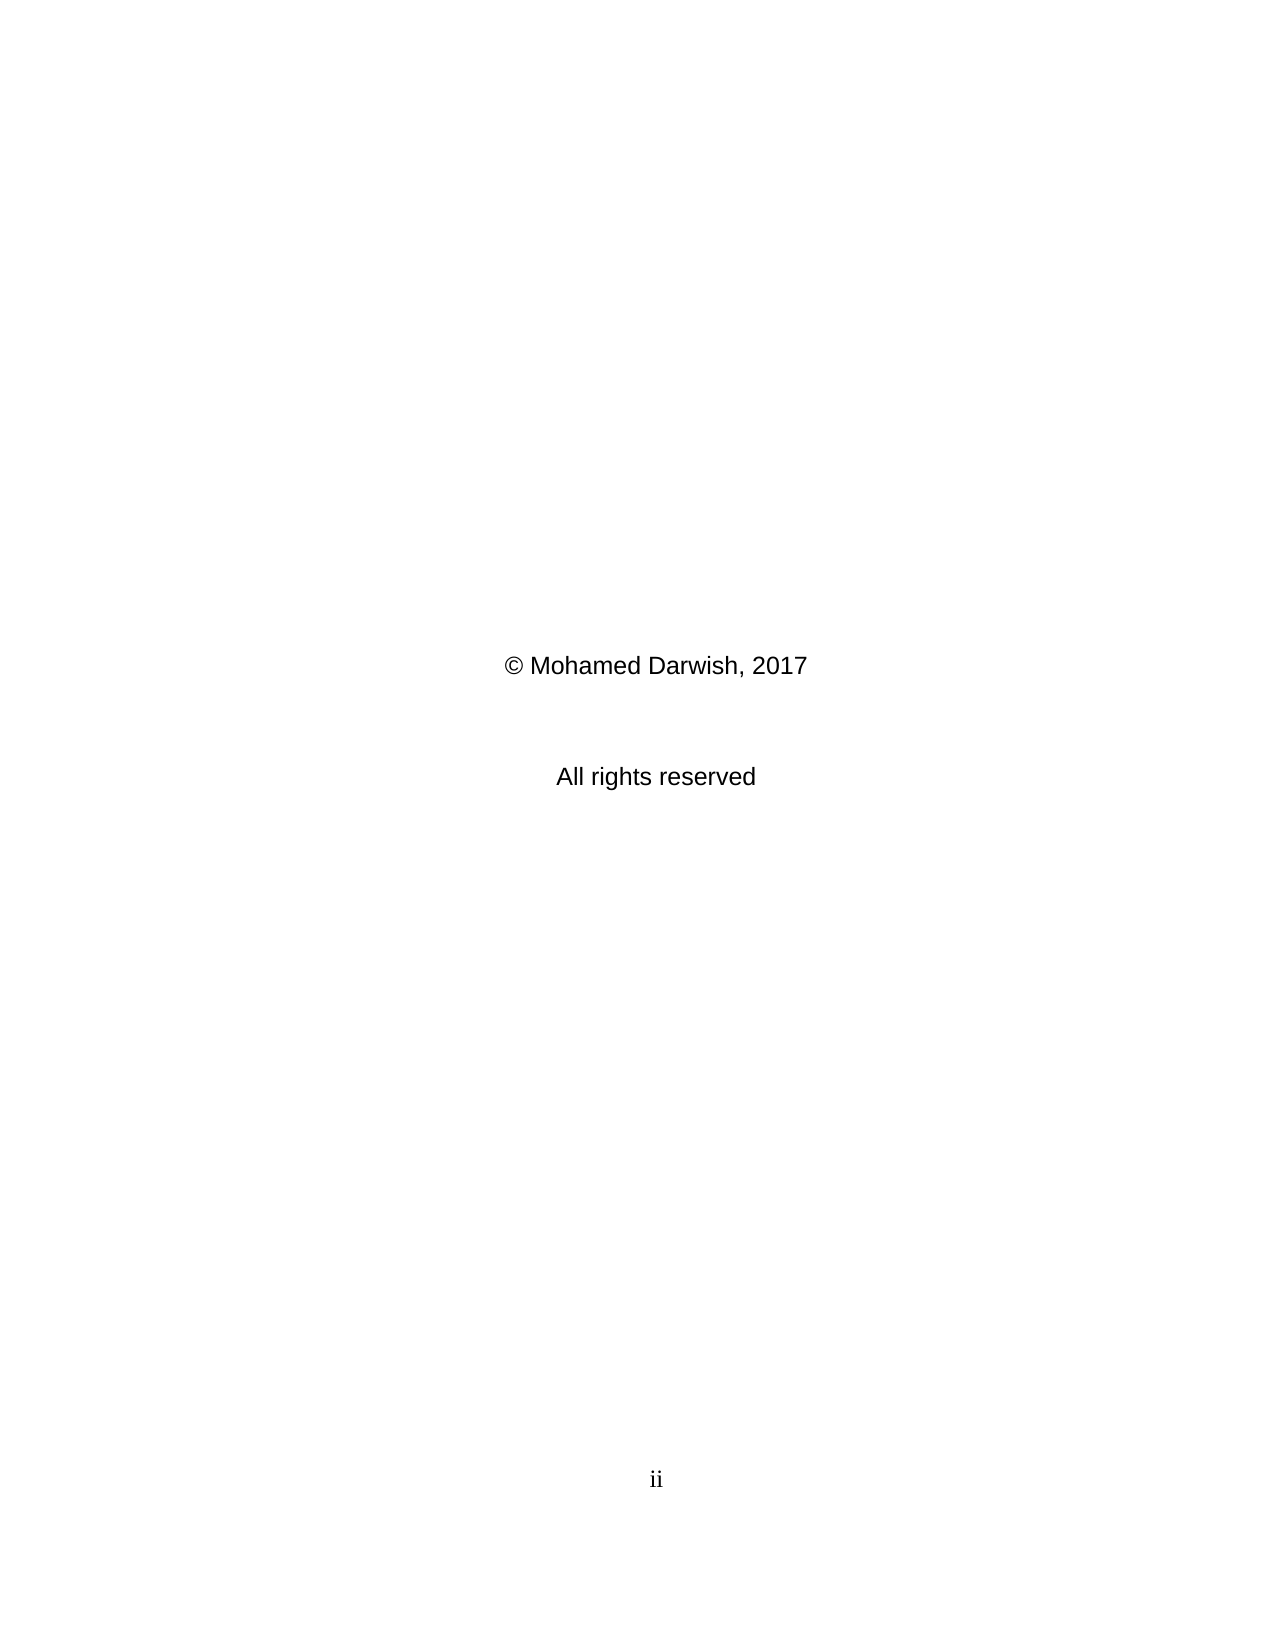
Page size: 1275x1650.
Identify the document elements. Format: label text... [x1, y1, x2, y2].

text All rights reserved [150, 762, 1125, 791]
text © Mohamed Darwish, 2017 [150, 651, 1125, 679]
